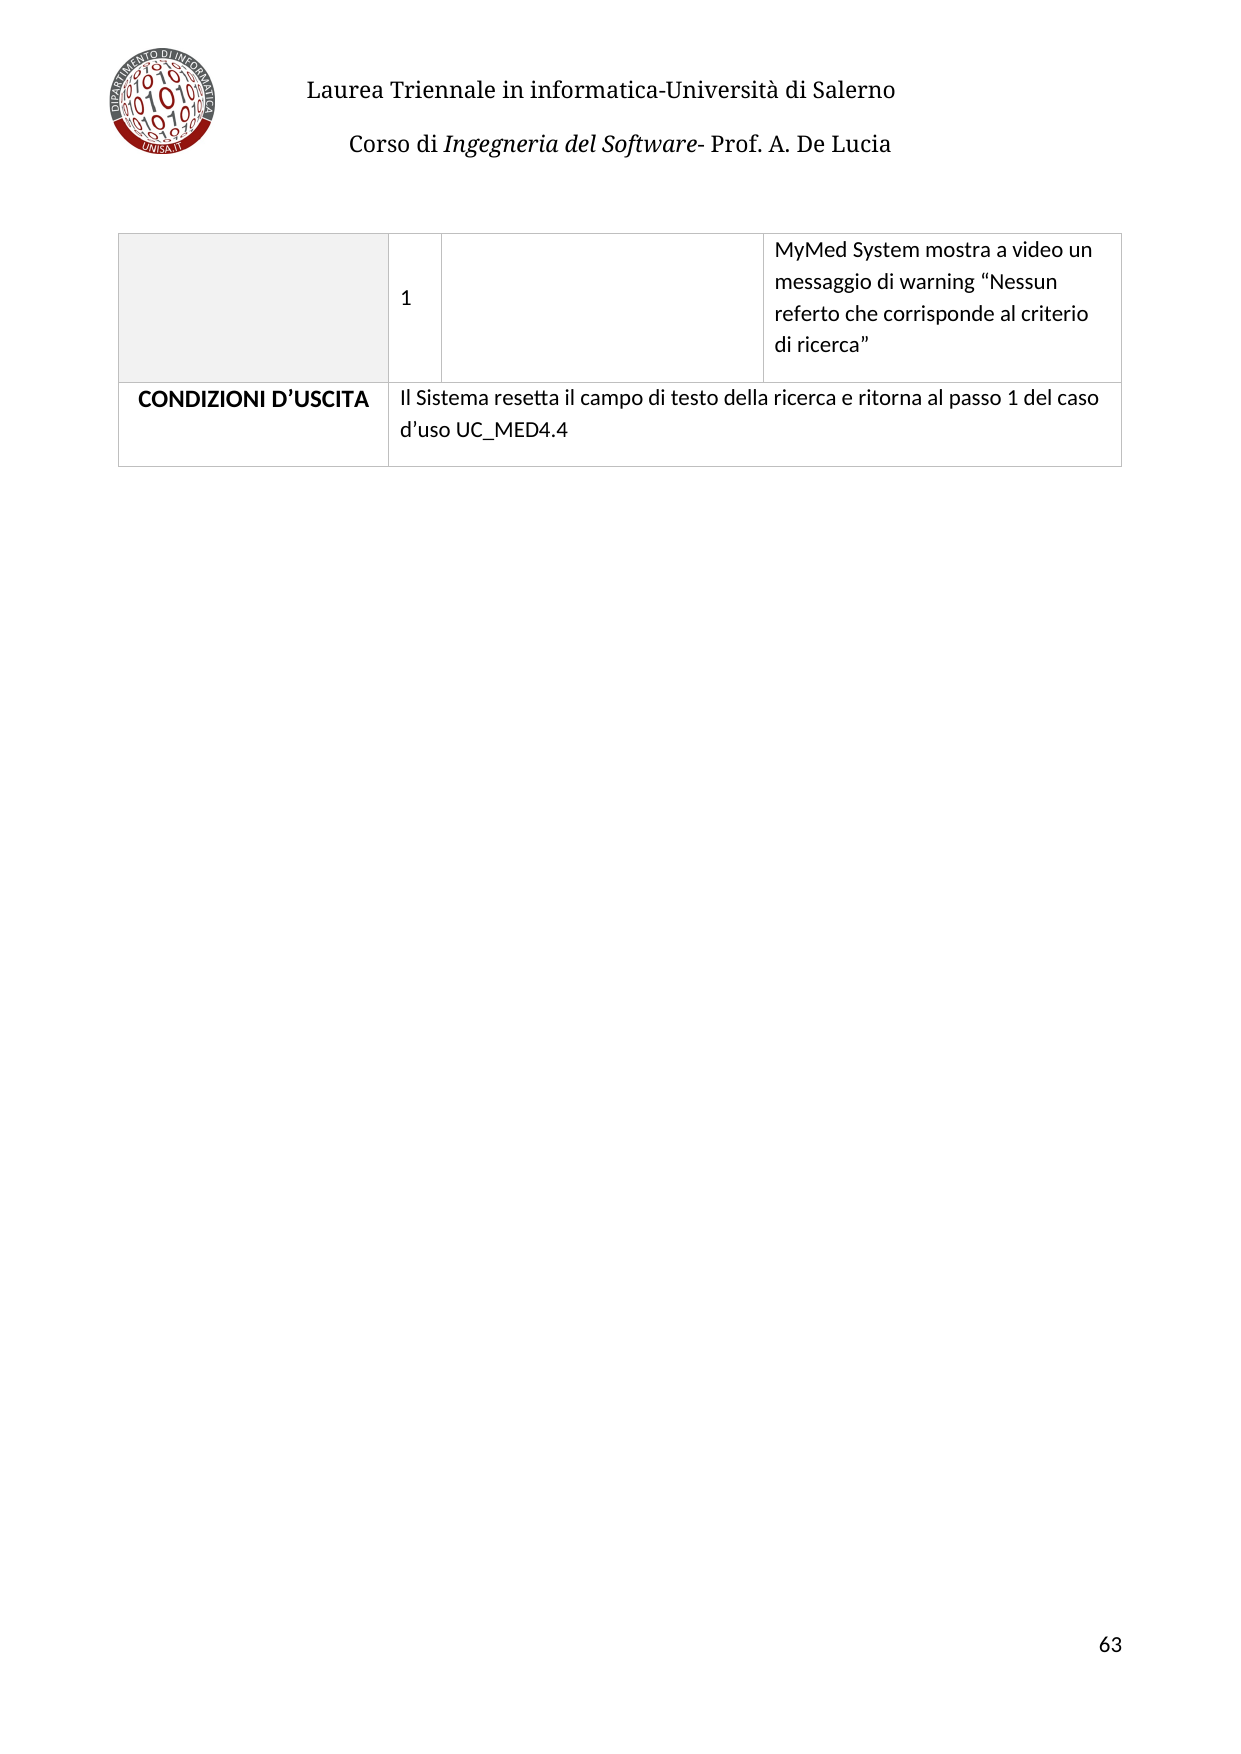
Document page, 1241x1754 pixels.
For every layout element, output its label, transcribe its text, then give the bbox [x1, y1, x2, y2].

table_cell [442, 234, 763, 382]
table_cell condizioni d’uscita [119, 383, 388, 466]
table_cell flusso degli eventi [119, 234, 388, 382]
picture [109, 48, 215, 154]
table_cell Il Sistema resetta il campo di testo della ricerca e ritorna al passo 1 del caso d’uso UC_MED4.4 [389, 383, 1121, 466]
table_cell 1 [389, 234, 441, 382]
table_cell MyMed System mostra a video un messaggio di warning “Nessun referto che corrisponde al criterio di ricerca” [764, 234, 1121, 382]
